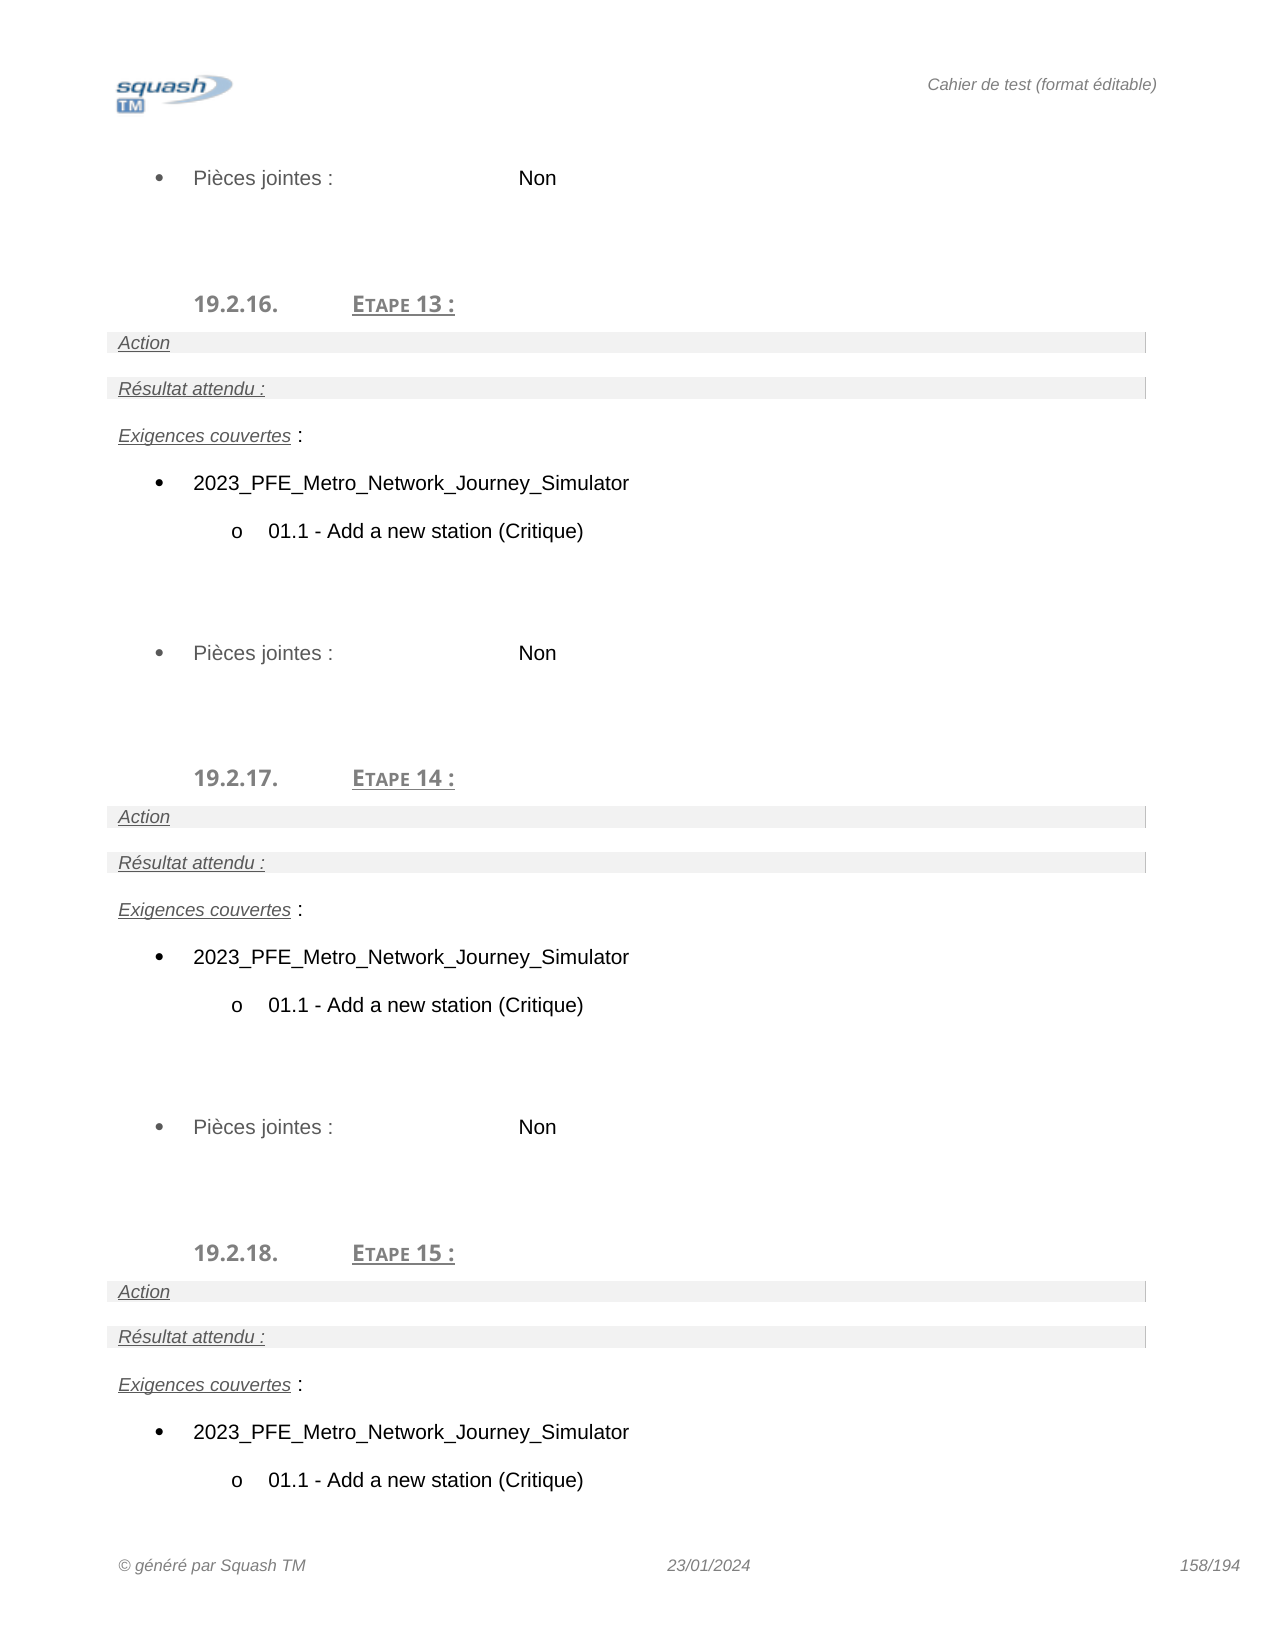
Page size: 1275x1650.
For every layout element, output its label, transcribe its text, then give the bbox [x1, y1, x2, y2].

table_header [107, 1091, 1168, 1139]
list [156, 1419, 1157, 1443]
subtitle Etape 15 : [193, 1237, 1157, 1268]
list 01.1 - Add a new station (Critique) [231, 519, 1157, 544]
text Exigences couvertes : [118, 897, 1157, 921]
list 01.1 - Add a new station (Critique) [231, 1467, 1157, 1493]
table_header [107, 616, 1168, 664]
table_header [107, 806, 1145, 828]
text Exigences couvertes : [118, 423, 1157, 447]
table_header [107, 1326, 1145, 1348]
text Exigences couvertes : [118, 1372, 1157, 1396]
picture [111, 69, 237, 117]
subtitle Etape 14 : [193, 762, 1157, 794]
list 2023_PFE_Metro_Network_Journey_Simulator [156, 945, 1157, 969]
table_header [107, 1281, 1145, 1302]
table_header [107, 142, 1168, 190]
list 01.1 - Add a new station (Critique) [231, 993, 1157, 1019]
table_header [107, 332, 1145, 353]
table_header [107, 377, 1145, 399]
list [156, 471, 1157, 495]
subtitle Etape 13 : [193, 288, 1157, 319]
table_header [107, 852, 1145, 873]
